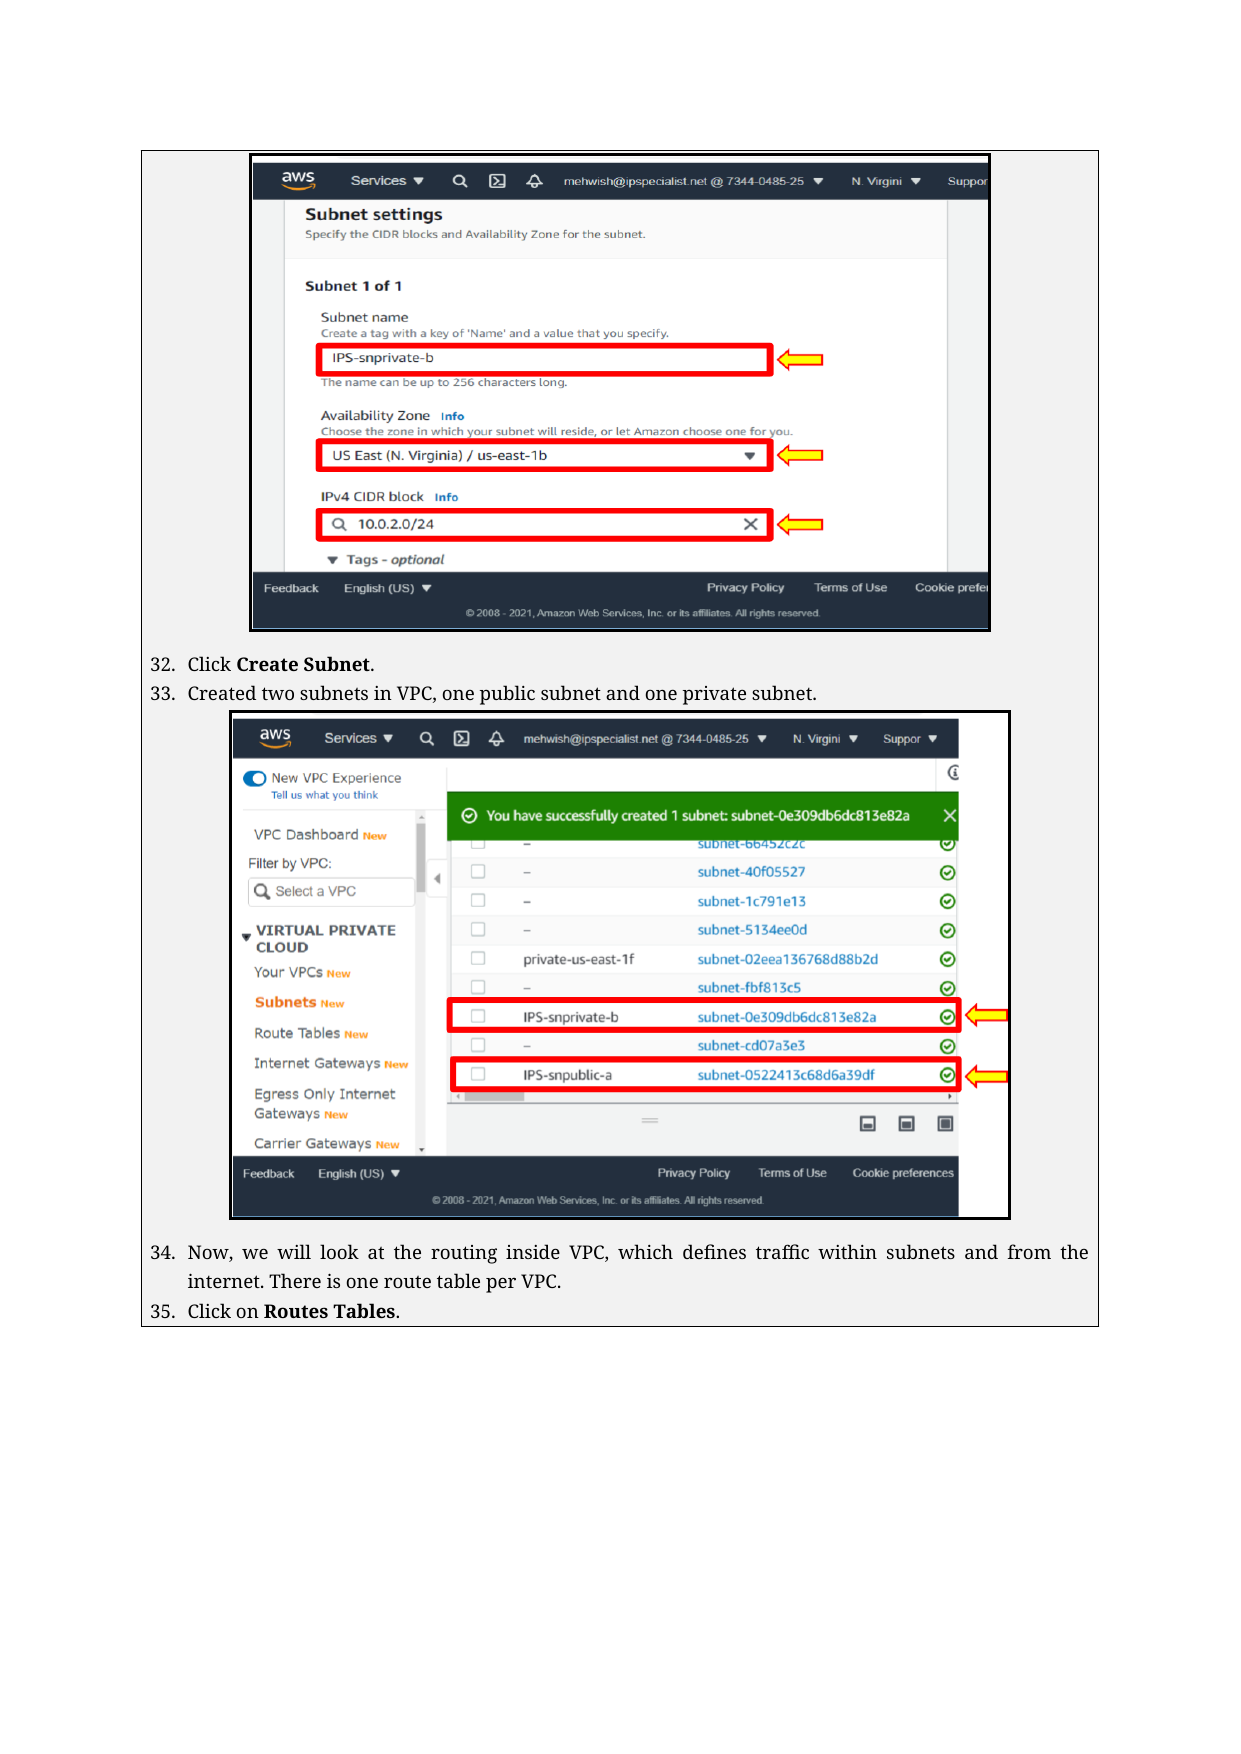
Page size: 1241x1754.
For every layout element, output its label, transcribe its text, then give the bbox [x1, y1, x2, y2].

picture [232, 713, 1008, 1217]
list Now, we will look at the routing inside VPC, which defines traffic within subnets and from the internet. There is one route table per VPC. [142, 1236, 1098, 1294]
list Created two subnets in VPC, one public subnet and one private subnet. [142, 677, 1098, 706]
picture [252, 156, 988, 629]
list Click on Routes Tables. [142, 1295, 1098, 1326]
list Click Create Subnet. [142, 648, 1098, 677]
